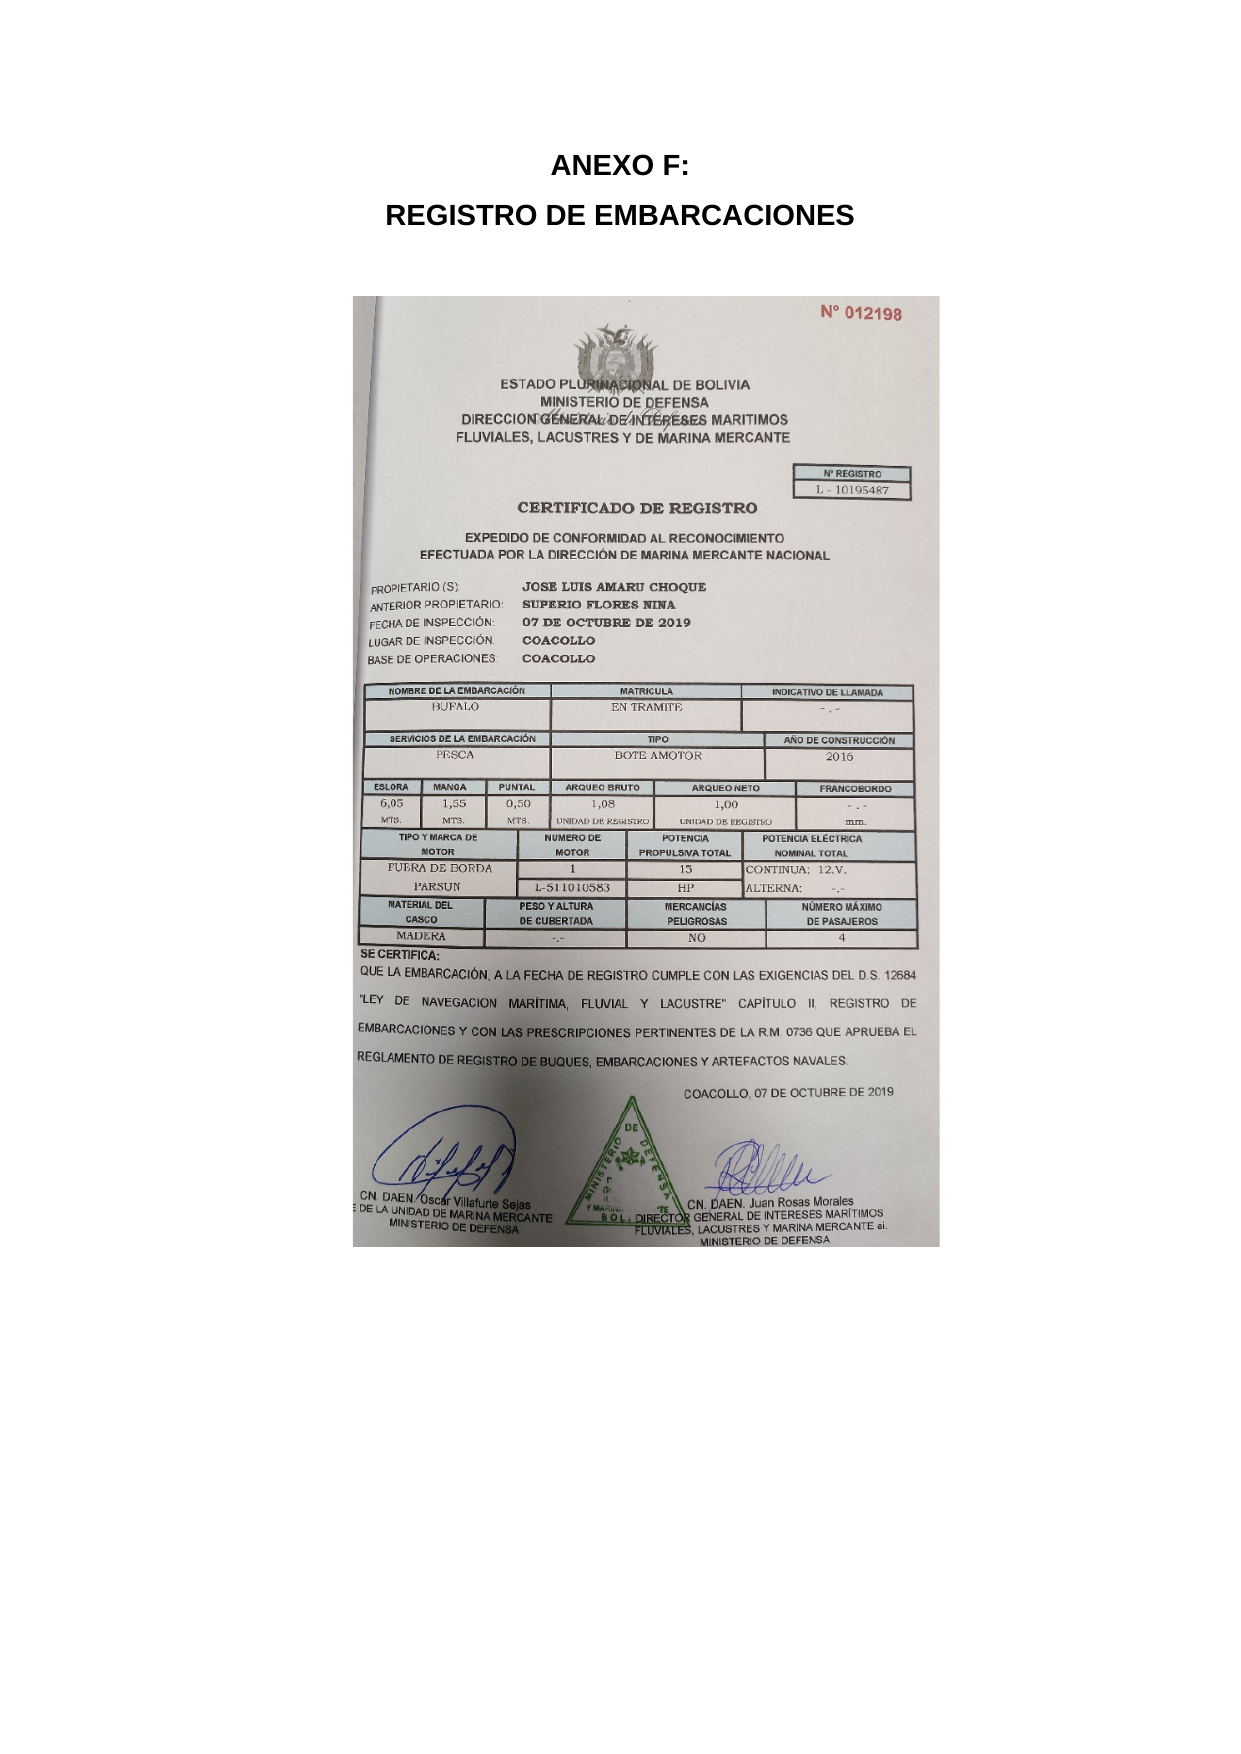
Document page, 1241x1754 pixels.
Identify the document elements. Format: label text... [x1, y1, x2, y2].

picture [352, 296, 940, 1247]
text REGISTRO DE EMBARCACIONES [177, 198, 1063, 231]
text ANEXO F: [177, 148, 1063, 181]
